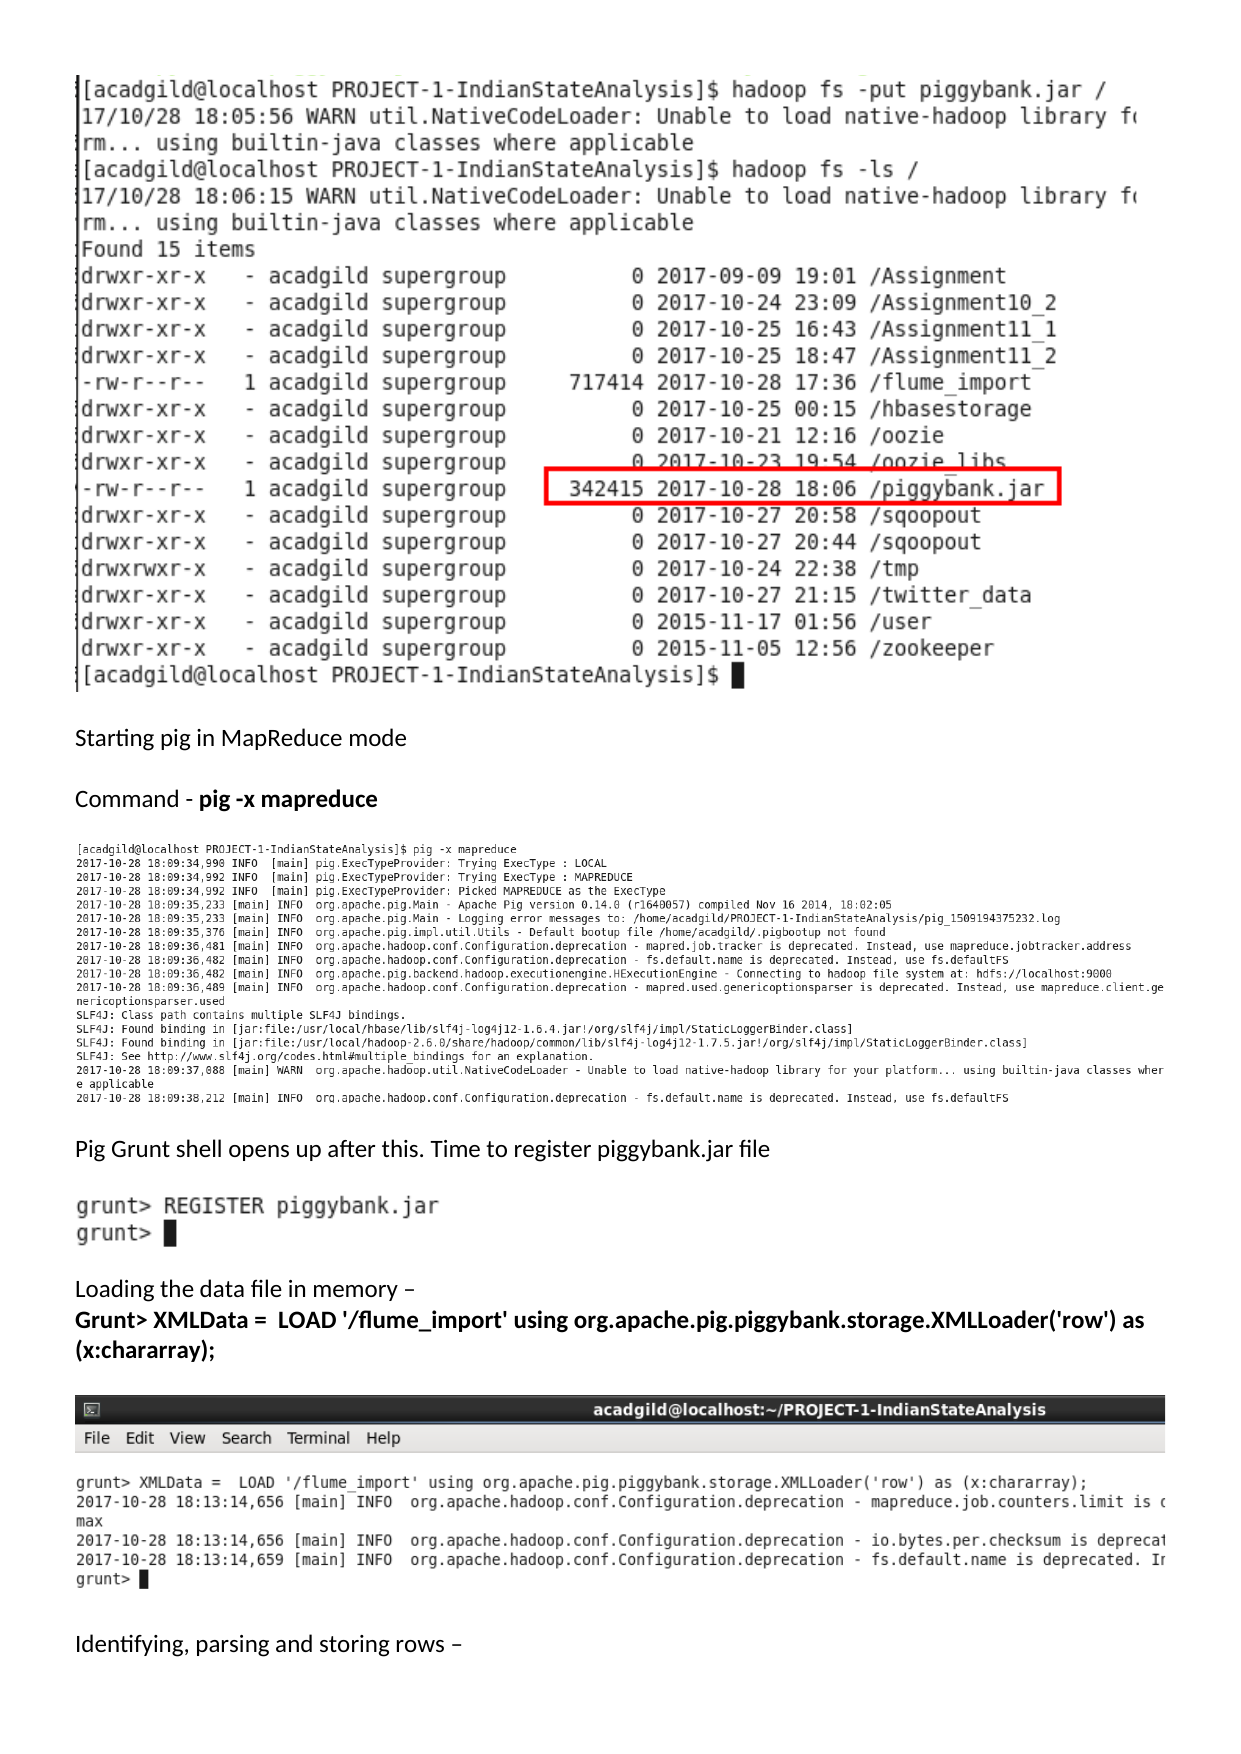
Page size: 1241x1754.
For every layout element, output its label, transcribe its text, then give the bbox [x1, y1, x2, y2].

text Grunt> XMLData = LOAD '/flume_import' using org.apache.pig.piggybank.storage.XMLLoader('row') as (x:chararray); [75, 1304, 1165, 1365]
text Identifying, parsing and storing rows – [75, 1628, 1165, 1659]
text Loading the data file in memory – [75, 1273, 1165, 1304]
text Pig Grunt shell opens up after this. Time to register piggybank.jar file [75, 1133, 1165, 1163]
text Starting pig in MapReduce mode [75, 722, 1165, 753]
text Command - pig -x mapreduce [75, 783, 1165, 814]
